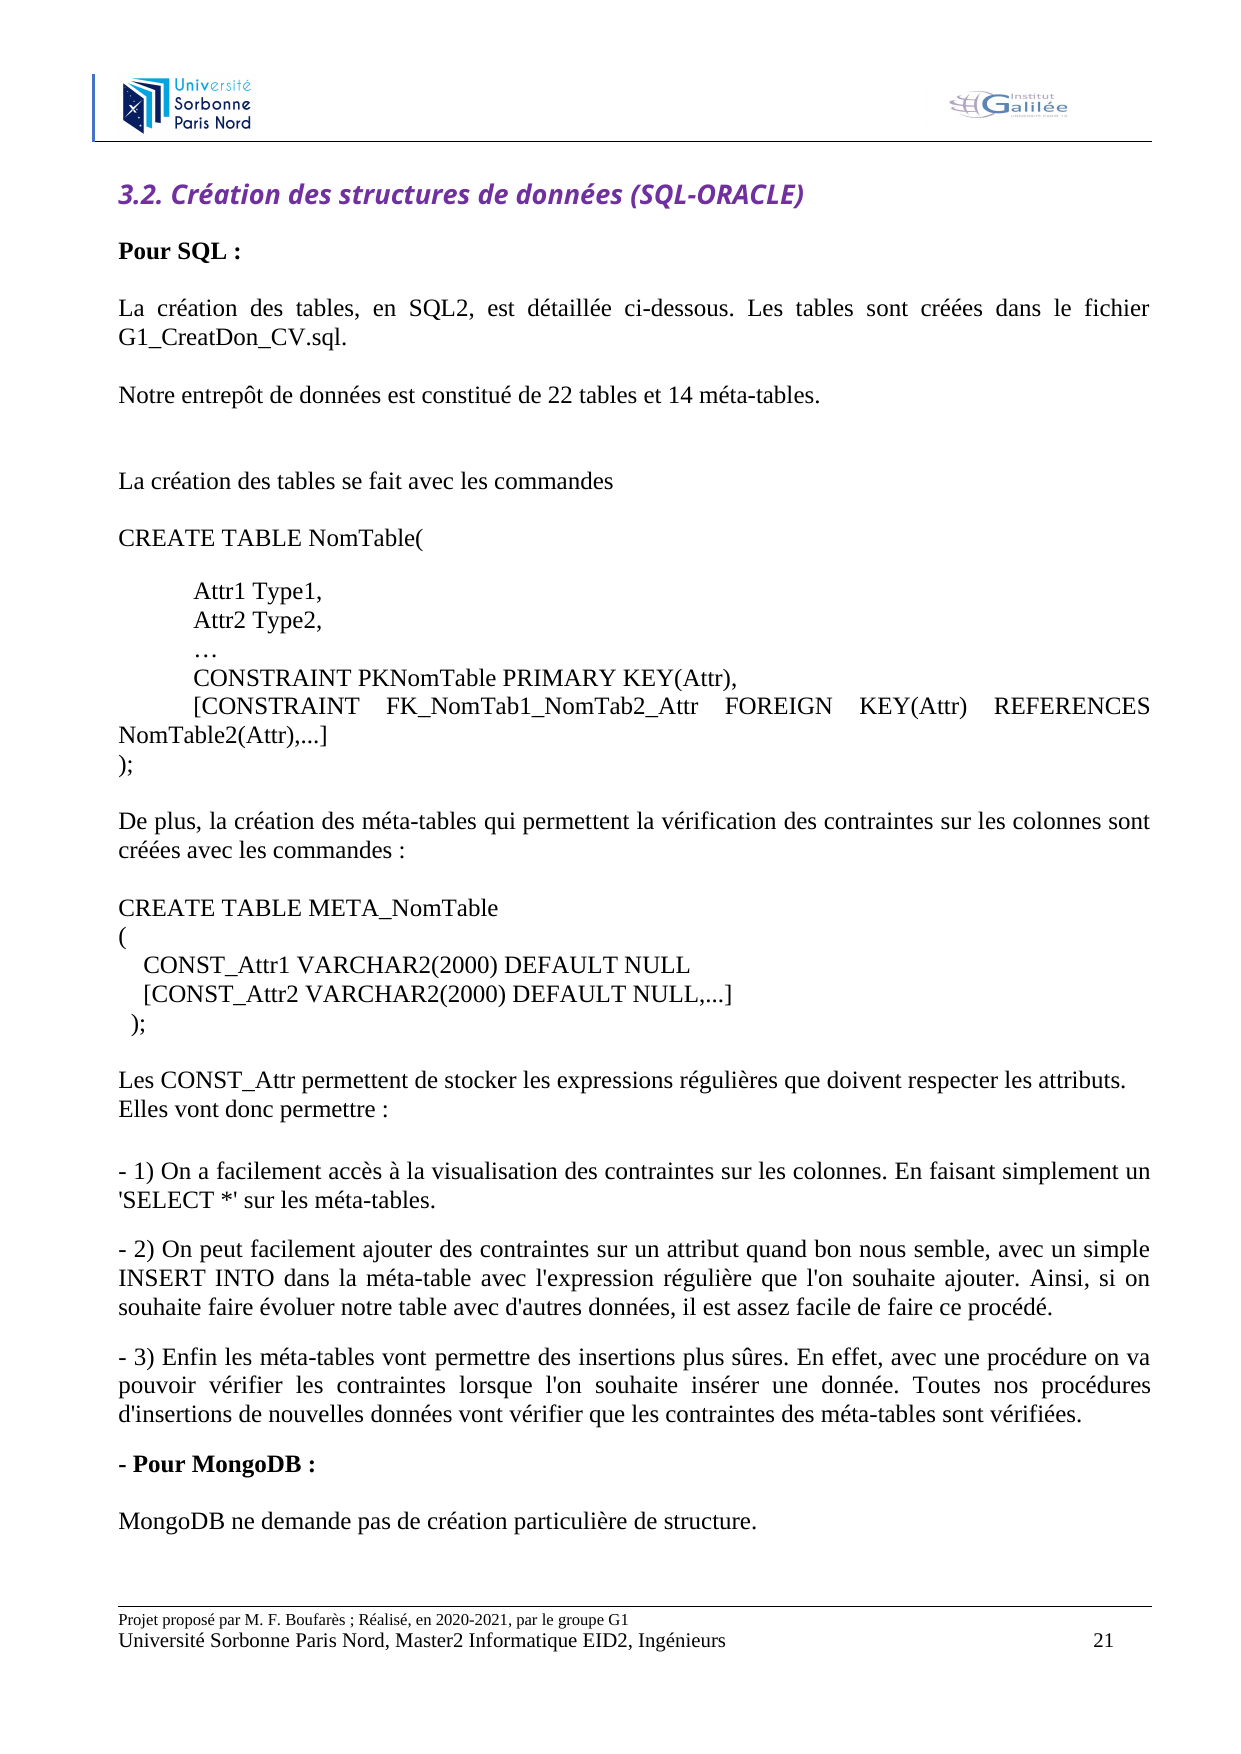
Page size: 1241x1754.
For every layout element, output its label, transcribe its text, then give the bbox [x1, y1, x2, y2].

text Attr2 Type2, [118, 605, 1152, 634]
text CONSTRAINT PKNomTable PRIMARY KEY(Attr), [118, 663, 1152, 691]
text CREATE TABLE META_NomTable [118, 893, 1152, 921]
text Pour SQL : [118, 236, 1152, 265]
text Les CONST_Attr permettent de stocker les expressions régulières que doivent respecter les attributs. [118, 1065, 1152, 1094]
text - 2) On peut facilement ajouter des contraintes sur un attribut quand bon nous semble, avec un simple INSERT INTO dans la méta-table avec l'expression régulière que l'on souhaite ajouter. Ainsi, si on souhaite faire évoluer notre table avec d'autres données, il est assez facile de faire ce procédé. [118, 1234, 1152, 1321]
text La création des tables se fait avec les commandes [118, 466, 1152, 495]
subtitle 3.2. Création des structures de données (SQL-ORACLE) [118, 175, 1152, 212]
text Attr1 Type1, [118, 576, 1152, 605]
text [CONSTRAINT FK_NomTab1_NomTab2_Attr FOREIGN KEY(Attr) REFERENCES NomTable2(Attr),...] [118, 691, 1152, 749]
picture [922, 75, 1095, 135]
text Elles vont donc permettre : [118, 1094, 1152, 1123]
text MongoDB ne demande pas de création particulière de structure. [118, 1506, 1152, 1535]
text - 3) Enfin les méta-tables vont permettre des insertions plus sûres. En effet, avec une procédure on va pouvoir vérifier les contraintes lorsque l'on souhaite insérer une donnée. Toutes nos procédures d'insertions de nouvelles données vont vérifier que les contraintes des méta-tables sont vérifiées. [118, 1342, 1152, 1428]
text De plus, la création des méta-tables qui permettent la vérification des contraintes sur les colonnes sont créées avec les commandes : [118, 806, 1152, 864]
text ); [118, 1008, 1152, 1036]
text … [118, 634, 1152, 663]
text ); [118, 749, 1152, 778]
text Notre entrepôt de données est constitué de 22 tables et 14 méta-tables. [118, 380, 1152, 408]
text CONST_Attr1 VARCHAR2(2000) DEFAULT NULL [118, 950, 1152, 979]
text CREATE TABLE NomTable( [118, 523, 1152, 552]
text ( [118, 921, 1152, 950]
picture [118, 73, 256, 139]
text - Pour MongoDB : [118, 1449, 1152, 1477]
text La création des tables, en SQL2, est détaillée ci-dessous. Les tables sont créées dans le fichier G1_CreatDon_CV.sql. [118, 293, 1152, 351]
text [CONST_Attr2 VARCHAR2(2000) DEFAULT NULL,...] [118, 979, 1152, 1008]
text - 1) On a facilement accès à la visualisation des contraintes sur les colonnes. En faisant simplement un 'SELECT *' sur les méta-tables. [118, 1156, 1152, 1214]
